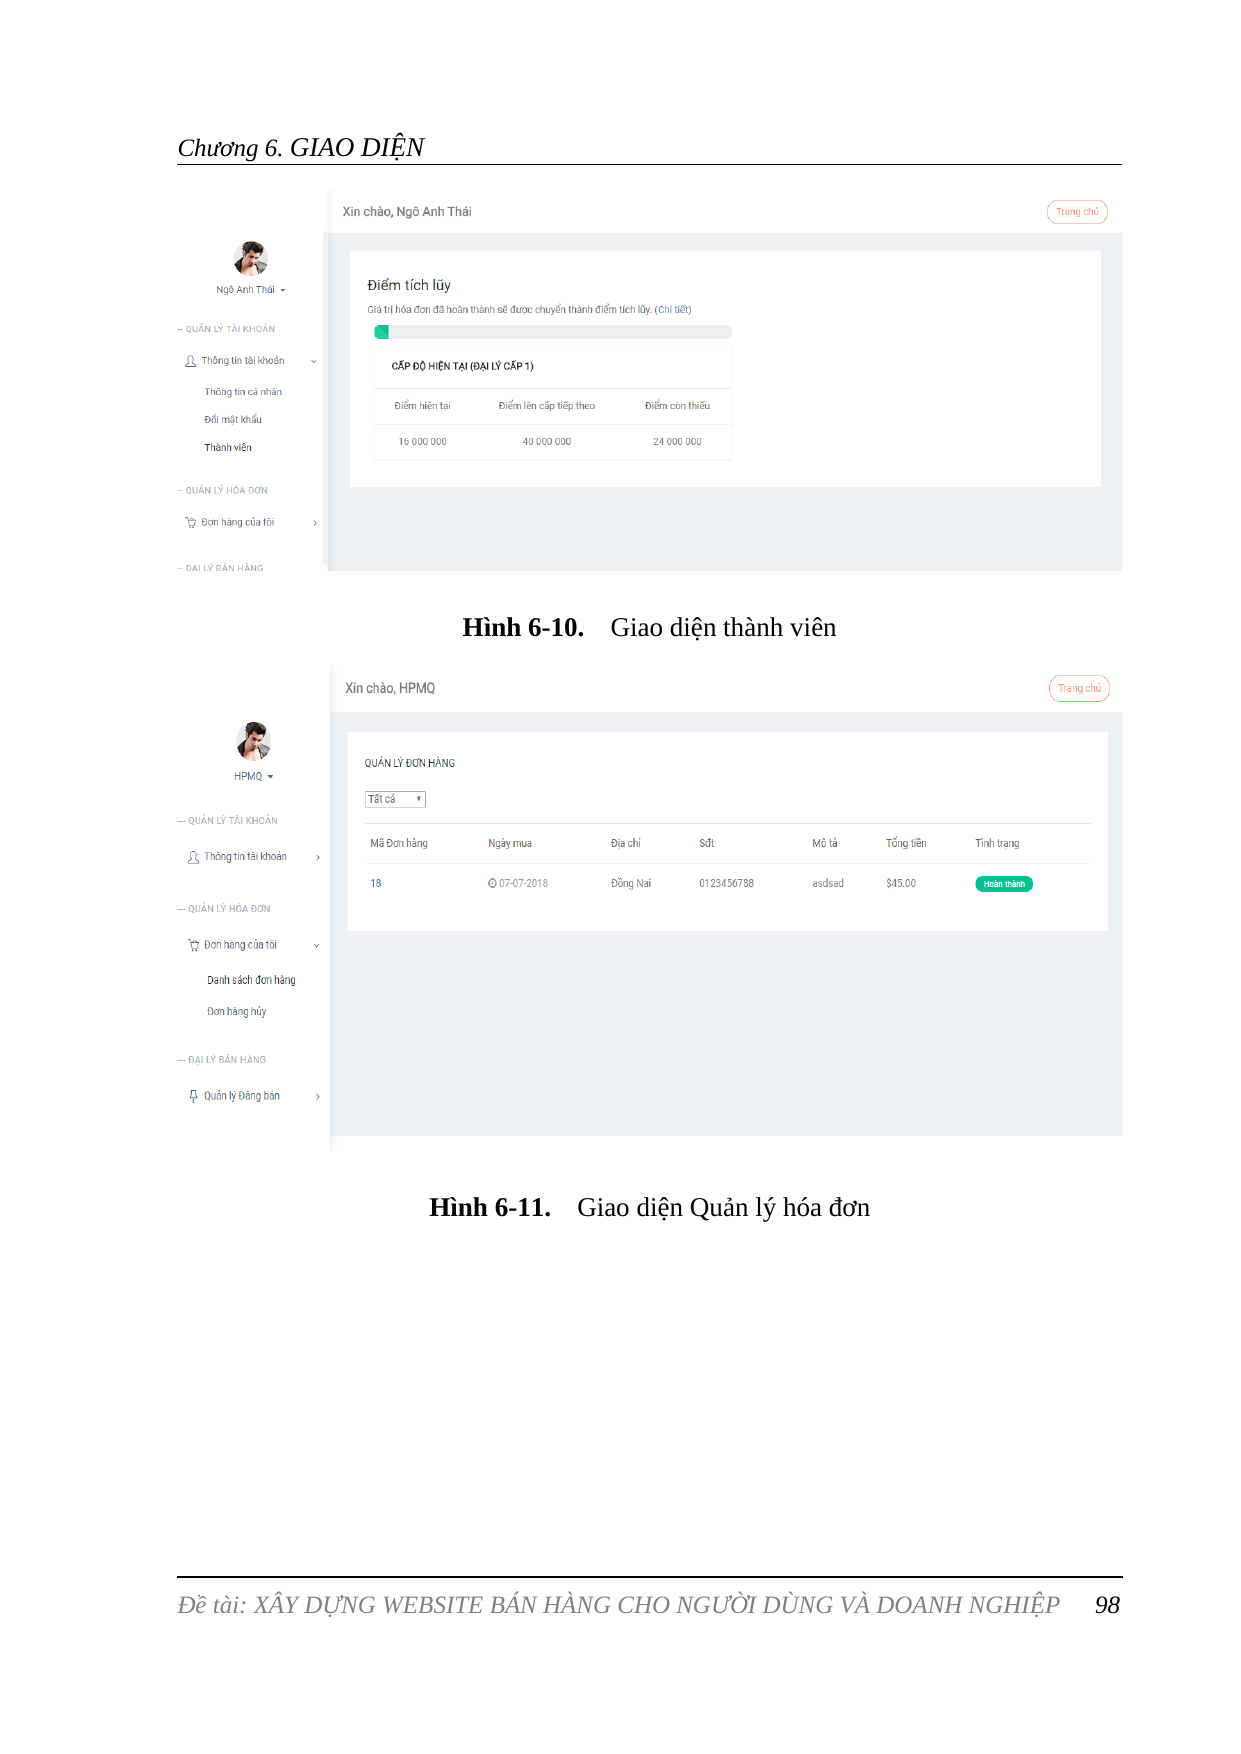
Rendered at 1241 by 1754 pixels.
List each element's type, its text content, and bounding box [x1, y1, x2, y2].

subtitle Giao diện Quản lý hóa đơn [177, 1191, 1122, 1222]
picture [177, 664, 1123, 1151]
picture [177, 189, 1123, 571]
subtitle Giao diện thành viên [177, 611, 1122, 643]
